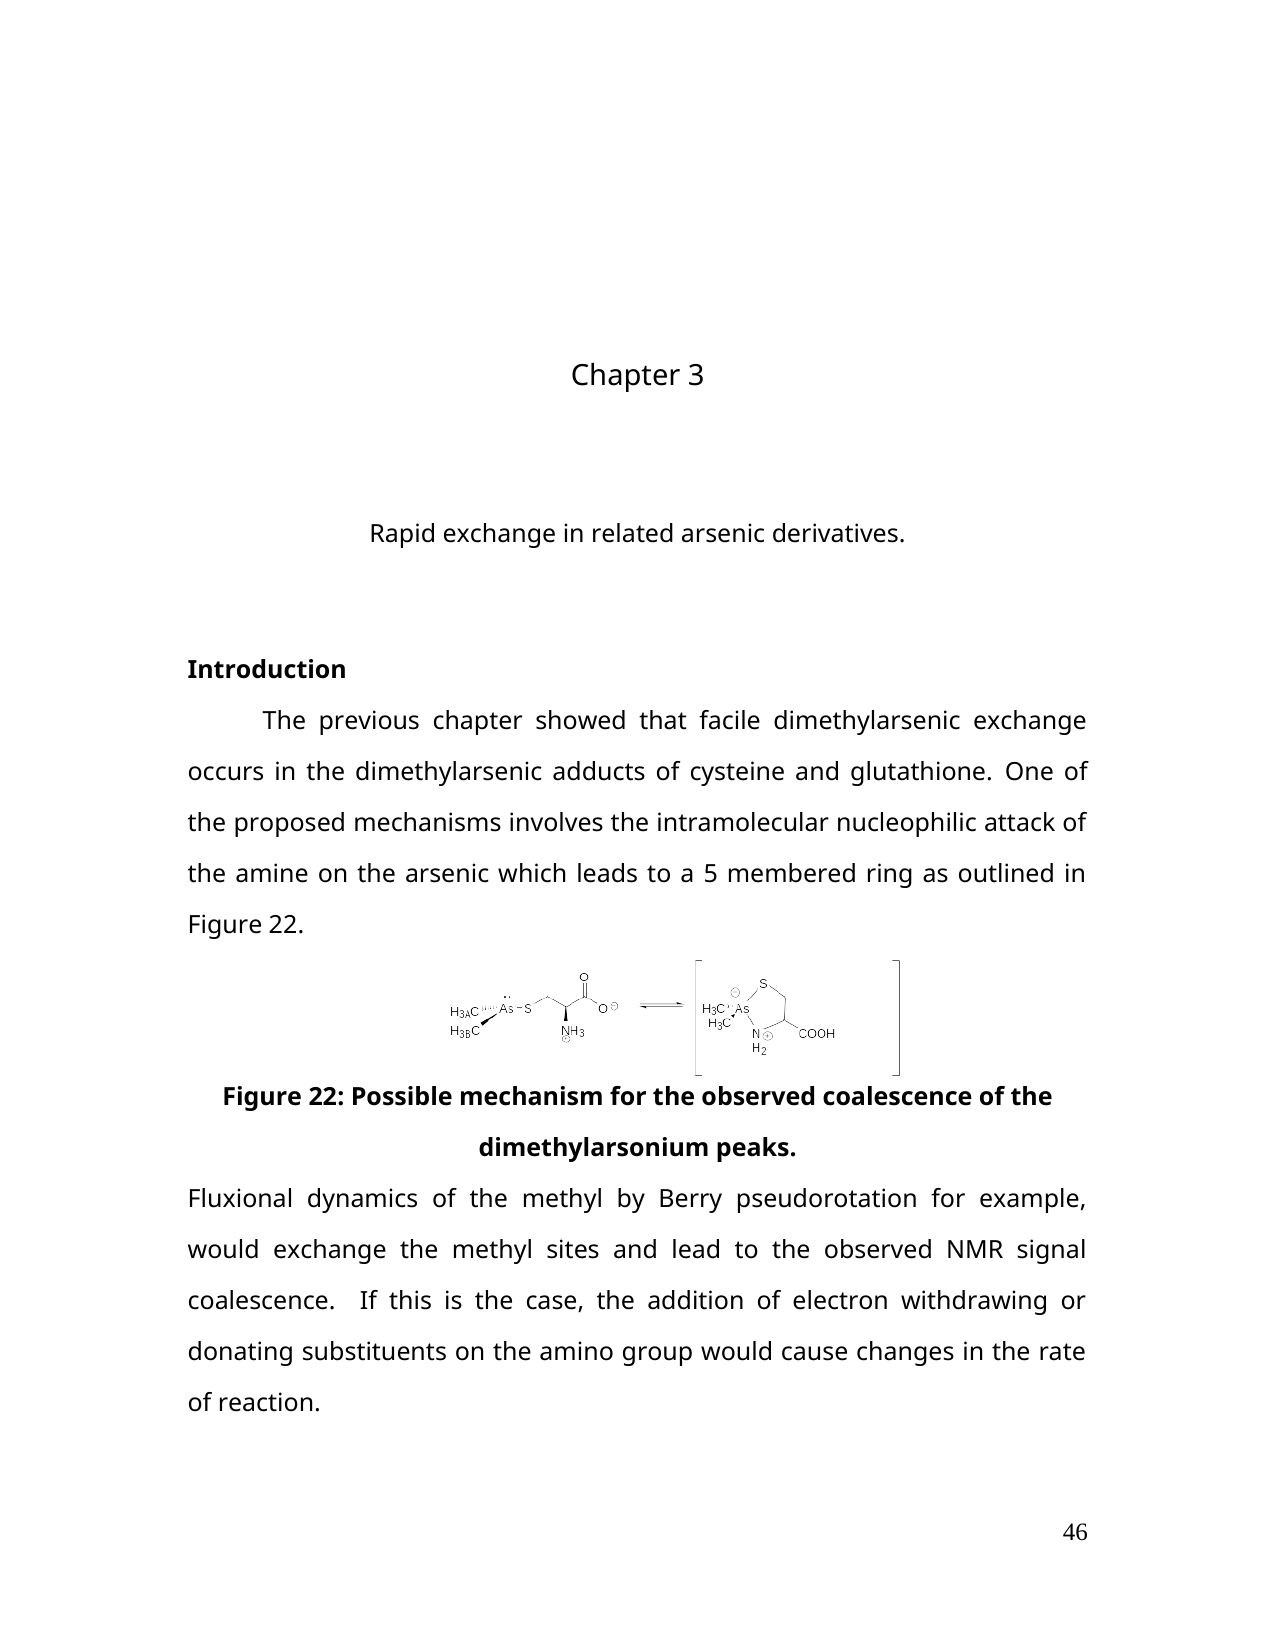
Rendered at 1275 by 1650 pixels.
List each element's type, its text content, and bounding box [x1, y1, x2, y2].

text Figure 22: Possible mechanism for the observed coalescence of the dimethylarsonium peaks. [187, 1078, 1087, 1164]
text Fluxional dynamics of the methyl by Berry pseudorotation for example, would exchange the methyl sites and lead to the observed NMR signal coalescence. If this is the case, the addition of electron withdrawing or donating substituents on the amino group would cause changes in the rate of reaction. [187, 1181, 1087, 1419]
text Rapid exchange in related arsenic derivatives. [187, 516, 1087, 550]
title Chapter 3 [187, 354, 1087, 394]
text The previous chapter showed that facile dimethylarsenic exchange occurs in the dimethylarsenic adducts of cysteine and glutathione. One of the proposed mechanisms involves the intramolecular nucleophilic attack of the amine on the arsenic which leads to a 5 membered ring as outlined in Figure 19. [187, 703, 1087, 941]
subtitle Introduction [187, 652, 1087, 686]
